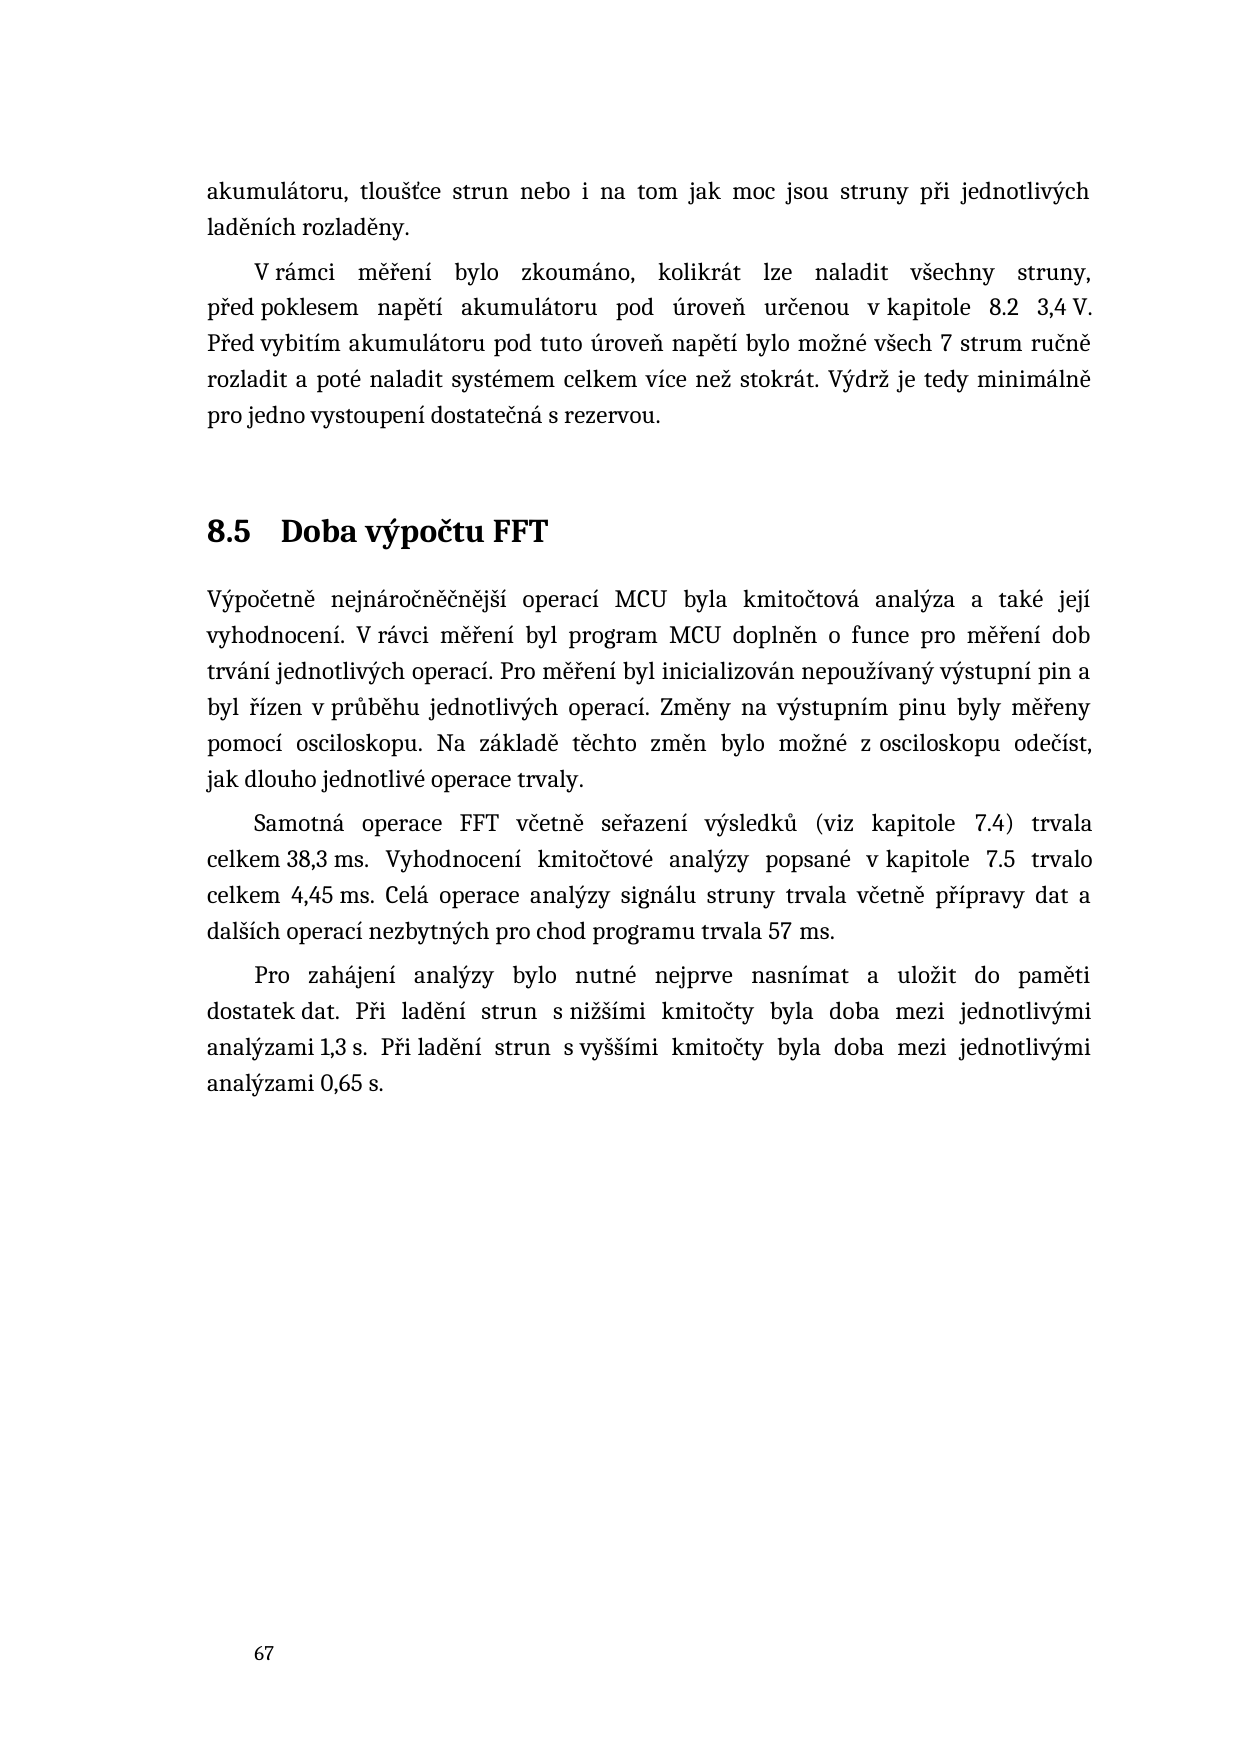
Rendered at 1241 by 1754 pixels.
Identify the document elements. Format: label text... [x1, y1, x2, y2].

text Pro zahájení analýzy bylo nutné nejprve nasnímat a uložit do paměti dostatek dat. Při ladění strun s nižšími kmitočty byla doba mezi jednotlivými analýzami 1,3 s. Při ladění strun s vyššími kmitočty byla doba mezi jednotlivými analýzami 0,65 s. [207, 961, 1092, 1098]
text V rámci měření bylo zkoumáno, kolikrát lze naladit všechny struny, před poklesem napětí akumulátoru pod úroveň určenou v kapitole 8.2 3,4 V. Před vybitím akumulátoru pod tuto úroveň napětí bylo možné všech 7 strum ručně rozladit a poté naladit systémem celkem více než stokrát. Výdrž je tedy minimálně pro jedno vystoupení dostatečná s rezervou. [207, 257, 1092, 430]
text Výpočetně nejnáročněčnější operací MCU byla kmitočtová analýza a také její vyhodnocení. V rávci měření byl program MCU doplněn o funce pro měření dob trvání jednotlivých operací. Pro měření byl inicializován nepoužívaný výstupní pin a byl řízen v průběhu jednotlivých operací. Změny na výstupním pinu byly měřeny pomocí osciloskopu. Na základě těchto změn bylo možné z osciloskopu odečíst, jak dlouho jednotlivé operace trvaly. [207, 585, 1092, 793]
subtitle Doba výpočtu FFT [207, 512, 1092, 550]
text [207, 177, 1092, 242]
text Samotná operace FFT včetně seřazení výsledků (viz kapitole 7.4) trvala celkem 38,3 ms. Vyhodnocení kmitočtové analýzy popsané v kapitole 7.5 trvalo celkem 4,45 ms. Celá operace analýzy signálu struny trvala včetně přípravy dat a dalších operací nezbytných pro chod programu trvala 57 ms. [207, 809, 1092, 946]
